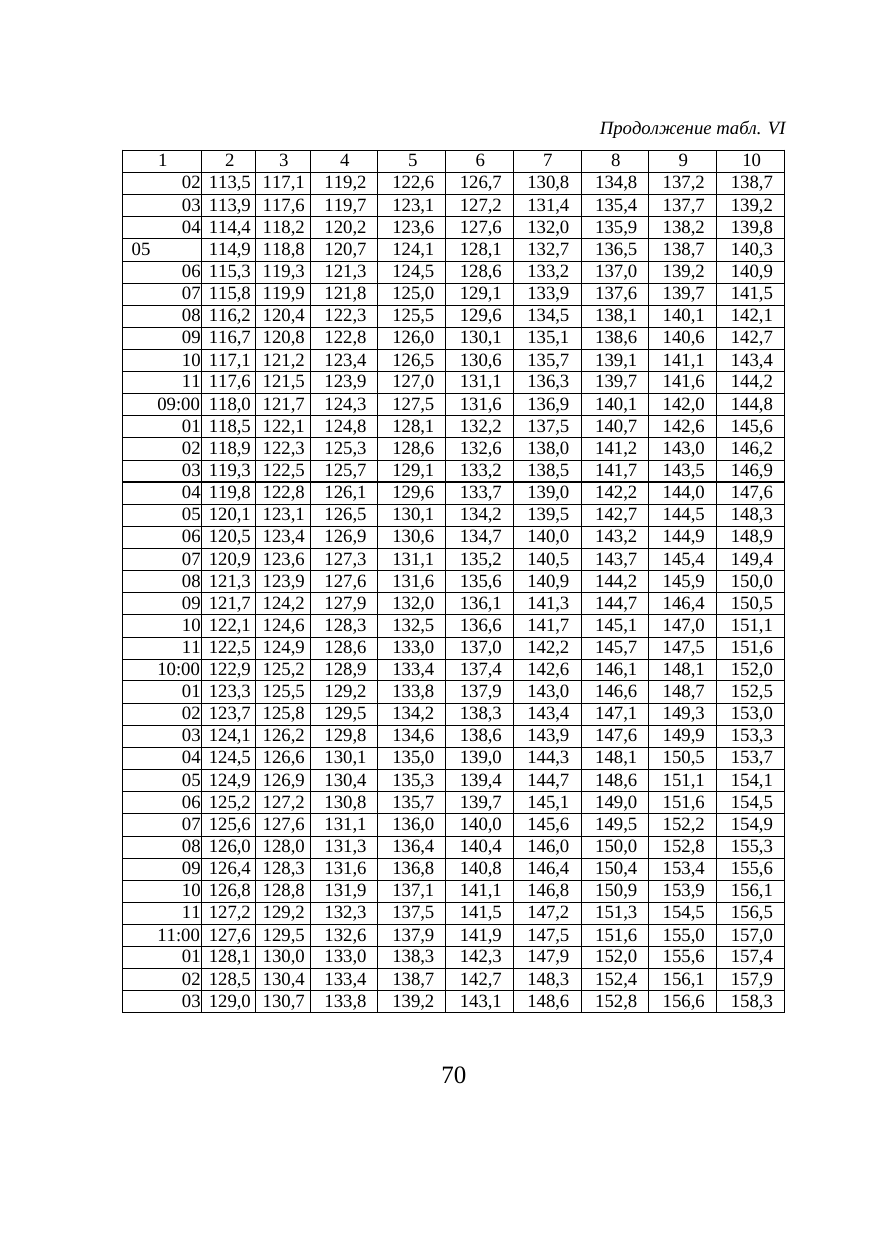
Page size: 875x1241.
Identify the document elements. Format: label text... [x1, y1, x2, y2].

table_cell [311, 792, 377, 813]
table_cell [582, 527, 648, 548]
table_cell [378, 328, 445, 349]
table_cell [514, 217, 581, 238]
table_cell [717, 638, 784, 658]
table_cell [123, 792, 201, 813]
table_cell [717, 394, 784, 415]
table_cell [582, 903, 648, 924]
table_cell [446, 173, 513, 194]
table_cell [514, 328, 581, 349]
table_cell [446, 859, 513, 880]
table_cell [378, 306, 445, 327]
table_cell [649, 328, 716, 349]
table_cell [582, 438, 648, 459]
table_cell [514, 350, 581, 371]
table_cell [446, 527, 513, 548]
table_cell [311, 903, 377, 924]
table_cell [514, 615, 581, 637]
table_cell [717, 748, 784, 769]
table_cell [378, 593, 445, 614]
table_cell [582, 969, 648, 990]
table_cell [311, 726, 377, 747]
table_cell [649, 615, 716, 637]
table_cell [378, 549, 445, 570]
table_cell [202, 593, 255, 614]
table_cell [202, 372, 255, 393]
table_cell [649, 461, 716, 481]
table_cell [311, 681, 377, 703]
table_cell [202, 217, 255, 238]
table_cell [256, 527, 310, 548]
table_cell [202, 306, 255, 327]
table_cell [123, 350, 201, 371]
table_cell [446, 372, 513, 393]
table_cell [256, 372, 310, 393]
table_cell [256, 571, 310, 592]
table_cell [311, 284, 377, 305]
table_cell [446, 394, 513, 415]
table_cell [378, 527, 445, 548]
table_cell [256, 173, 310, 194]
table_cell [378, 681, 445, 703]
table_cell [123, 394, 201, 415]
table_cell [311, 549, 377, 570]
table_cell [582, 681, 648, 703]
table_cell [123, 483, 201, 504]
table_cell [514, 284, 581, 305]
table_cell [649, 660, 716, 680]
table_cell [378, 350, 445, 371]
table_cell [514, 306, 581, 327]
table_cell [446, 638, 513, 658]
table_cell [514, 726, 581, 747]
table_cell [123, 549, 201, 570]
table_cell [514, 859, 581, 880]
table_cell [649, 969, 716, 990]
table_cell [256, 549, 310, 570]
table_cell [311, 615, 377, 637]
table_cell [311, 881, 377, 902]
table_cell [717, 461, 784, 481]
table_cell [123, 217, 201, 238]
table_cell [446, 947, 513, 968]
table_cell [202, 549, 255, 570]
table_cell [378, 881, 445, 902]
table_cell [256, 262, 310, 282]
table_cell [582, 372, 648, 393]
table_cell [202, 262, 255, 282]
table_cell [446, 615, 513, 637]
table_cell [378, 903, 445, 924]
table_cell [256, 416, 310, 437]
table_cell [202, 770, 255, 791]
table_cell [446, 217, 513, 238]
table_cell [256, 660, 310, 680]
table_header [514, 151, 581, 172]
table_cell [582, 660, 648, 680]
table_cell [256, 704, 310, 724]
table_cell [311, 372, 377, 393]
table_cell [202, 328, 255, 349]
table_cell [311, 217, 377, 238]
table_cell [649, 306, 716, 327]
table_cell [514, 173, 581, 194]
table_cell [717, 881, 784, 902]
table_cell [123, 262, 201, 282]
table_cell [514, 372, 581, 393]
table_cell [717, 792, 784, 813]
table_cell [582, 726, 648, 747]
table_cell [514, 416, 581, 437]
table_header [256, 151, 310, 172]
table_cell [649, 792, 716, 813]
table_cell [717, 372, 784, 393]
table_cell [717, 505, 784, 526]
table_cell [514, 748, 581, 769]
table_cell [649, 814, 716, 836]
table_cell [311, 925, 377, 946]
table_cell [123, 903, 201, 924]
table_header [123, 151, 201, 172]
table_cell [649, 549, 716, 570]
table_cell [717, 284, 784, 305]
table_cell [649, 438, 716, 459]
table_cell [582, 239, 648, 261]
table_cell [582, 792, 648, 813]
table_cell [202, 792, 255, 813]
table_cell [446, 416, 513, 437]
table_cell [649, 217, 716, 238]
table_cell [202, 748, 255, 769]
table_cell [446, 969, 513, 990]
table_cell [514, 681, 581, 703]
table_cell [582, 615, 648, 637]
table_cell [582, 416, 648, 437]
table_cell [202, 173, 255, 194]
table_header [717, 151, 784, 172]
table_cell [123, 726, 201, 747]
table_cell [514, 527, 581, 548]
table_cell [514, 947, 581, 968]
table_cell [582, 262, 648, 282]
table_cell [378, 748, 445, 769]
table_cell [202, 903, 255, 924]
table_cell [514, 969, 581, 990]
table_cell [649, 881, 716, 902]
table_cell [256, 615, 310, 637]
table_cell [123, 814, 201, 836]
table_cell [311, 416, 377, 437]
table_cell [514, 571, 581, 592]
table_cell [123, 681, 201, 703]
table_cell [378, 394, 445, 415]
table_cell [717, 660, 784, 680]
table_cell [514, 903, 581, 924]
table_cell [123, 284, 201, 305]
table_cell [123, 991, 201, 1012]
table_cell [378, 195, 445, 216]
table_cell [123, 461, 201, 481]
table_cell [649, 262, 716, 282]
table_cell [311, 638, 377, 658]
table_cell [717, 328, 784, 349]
text Продолжение табл. VI [77, 117, 785, 139]
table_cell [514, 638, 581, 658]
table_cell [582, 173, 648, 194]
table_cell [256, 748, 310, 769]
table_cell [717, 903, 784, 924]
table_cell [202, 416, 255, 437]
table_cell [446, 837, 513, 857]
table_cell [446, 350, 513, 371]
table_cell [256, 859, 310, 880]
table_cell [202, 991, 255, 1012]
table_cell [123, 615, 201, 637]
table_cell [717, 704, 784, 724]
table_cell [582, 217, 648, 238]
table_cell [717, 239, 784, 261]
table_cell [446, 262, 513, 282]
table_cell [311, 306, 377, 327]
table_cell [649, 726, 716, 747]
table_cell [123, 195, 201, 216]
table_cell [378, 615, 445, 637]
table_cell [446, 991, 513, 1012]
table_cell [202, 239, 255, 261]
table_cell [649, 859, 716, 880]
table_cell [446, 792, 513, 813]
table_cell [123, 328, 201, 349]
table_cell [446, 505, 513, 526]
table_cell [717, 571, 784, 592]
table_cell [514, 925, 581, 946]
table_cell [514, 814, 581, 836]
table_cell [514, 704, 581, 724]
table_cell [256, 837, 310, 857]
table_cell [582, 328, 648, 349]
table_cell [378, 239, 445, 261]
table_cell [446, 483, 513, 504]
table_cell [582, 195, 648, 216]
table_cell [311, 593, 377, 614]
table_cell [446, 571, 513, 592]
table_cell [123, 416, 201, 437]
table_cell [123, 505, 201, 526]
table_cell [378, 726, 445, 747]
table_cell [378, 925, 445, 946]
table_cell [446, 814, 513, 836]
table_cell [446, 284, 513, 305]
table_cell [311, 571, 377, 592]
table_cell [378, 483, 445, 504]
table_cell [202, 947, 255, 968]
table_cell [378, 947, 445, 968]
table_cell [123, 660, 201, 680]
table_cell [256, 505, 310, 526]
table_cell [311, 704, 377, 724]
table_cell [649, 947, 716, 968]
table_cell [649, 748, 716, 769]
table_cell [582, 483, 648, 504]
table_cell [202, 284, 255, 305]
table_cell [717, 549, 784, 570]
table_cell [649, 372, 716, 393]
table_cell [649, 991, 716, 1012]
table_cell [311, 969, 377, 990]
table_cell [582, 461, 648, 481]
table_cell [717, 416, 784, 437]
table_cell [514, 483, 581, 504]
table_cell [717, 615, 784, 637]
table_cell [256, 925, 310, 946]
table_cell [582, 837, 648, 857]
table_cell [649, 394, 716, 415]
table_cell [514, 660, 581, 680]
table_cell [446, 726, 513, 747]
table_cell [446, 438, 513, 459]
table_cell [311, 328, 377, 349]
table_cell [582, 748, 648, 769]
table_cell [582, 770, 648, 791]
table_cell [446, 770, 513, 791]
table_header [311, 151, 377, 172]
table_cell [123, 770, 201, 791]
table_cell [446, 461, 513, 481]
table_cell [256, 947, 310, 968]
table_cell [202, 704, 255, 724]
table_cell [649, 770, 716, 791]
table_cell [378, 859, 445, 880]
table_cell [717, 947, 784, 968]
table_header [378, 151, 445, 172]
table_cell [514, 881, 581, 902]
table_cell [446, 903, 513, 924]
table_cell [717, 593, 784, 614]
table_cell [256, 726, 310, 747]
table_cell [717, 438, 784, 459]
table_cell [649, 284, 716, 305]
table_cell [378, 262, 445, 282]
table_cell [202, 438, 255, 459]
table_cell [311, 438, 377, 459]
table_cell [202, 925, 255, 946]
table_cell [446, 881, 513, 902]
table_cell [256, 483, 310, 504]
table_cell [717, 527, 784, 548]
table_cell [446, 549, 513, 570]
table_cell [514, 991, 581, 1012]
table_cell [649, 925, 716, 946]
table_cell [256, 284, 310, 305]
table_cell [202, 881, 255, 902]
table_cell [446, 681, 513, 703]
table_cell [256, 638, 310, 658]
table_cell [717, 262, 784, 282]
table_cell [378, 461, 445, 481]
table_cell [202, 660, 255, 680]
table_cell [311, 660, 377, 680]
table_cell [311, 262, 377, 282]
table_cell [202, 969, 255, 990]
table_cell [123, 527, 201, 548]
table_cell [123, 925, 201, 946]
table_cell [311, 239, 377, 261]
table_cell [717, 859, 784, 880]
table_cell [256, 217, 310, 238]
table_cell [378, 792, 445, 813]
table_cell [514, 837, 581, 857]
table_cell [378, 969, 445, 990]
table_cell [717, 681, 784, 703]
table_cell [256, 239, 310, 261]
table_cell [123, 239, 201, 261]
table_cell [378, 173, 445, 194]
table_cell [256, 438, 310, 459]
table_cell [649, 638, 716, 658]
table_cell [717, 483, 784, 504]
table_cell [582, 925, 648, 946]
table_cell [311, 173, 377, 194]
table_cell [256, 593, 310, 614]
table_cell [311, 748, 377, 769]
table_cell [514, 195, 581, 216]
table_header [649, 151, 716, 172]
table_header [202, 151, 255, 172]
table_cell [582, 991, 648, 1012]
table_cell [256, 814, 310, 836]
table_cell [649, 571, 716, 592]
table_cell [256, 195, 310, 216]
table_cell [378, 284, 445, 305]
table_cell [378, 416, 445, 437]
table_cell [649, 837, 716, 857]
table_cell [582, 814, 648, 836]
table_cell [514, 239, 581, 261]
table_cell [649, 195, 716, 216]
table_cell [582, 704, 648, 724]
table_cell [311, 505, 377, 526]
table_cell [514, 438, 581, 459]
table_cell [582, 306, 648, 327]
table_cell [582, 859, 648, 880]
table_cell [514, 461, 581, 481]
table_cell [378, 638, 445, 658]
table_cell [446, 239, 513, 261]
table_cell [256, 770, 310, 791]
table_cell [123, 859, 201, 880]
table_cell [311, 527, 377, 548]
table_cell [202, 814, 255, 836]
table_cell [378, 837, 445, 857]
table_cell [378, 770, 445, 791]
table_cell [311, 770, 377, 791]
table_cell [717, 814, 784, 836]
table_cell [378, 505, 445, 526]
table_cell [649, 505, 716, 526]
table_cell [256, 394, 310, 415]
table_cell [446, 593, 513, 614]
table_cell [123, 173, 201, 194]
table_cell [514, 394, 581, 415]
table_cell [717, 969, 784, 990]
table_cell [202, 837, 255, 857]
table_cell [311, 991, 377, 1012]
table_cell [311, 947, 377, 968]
subtitle 70 [198, 1060, 709, 1089]
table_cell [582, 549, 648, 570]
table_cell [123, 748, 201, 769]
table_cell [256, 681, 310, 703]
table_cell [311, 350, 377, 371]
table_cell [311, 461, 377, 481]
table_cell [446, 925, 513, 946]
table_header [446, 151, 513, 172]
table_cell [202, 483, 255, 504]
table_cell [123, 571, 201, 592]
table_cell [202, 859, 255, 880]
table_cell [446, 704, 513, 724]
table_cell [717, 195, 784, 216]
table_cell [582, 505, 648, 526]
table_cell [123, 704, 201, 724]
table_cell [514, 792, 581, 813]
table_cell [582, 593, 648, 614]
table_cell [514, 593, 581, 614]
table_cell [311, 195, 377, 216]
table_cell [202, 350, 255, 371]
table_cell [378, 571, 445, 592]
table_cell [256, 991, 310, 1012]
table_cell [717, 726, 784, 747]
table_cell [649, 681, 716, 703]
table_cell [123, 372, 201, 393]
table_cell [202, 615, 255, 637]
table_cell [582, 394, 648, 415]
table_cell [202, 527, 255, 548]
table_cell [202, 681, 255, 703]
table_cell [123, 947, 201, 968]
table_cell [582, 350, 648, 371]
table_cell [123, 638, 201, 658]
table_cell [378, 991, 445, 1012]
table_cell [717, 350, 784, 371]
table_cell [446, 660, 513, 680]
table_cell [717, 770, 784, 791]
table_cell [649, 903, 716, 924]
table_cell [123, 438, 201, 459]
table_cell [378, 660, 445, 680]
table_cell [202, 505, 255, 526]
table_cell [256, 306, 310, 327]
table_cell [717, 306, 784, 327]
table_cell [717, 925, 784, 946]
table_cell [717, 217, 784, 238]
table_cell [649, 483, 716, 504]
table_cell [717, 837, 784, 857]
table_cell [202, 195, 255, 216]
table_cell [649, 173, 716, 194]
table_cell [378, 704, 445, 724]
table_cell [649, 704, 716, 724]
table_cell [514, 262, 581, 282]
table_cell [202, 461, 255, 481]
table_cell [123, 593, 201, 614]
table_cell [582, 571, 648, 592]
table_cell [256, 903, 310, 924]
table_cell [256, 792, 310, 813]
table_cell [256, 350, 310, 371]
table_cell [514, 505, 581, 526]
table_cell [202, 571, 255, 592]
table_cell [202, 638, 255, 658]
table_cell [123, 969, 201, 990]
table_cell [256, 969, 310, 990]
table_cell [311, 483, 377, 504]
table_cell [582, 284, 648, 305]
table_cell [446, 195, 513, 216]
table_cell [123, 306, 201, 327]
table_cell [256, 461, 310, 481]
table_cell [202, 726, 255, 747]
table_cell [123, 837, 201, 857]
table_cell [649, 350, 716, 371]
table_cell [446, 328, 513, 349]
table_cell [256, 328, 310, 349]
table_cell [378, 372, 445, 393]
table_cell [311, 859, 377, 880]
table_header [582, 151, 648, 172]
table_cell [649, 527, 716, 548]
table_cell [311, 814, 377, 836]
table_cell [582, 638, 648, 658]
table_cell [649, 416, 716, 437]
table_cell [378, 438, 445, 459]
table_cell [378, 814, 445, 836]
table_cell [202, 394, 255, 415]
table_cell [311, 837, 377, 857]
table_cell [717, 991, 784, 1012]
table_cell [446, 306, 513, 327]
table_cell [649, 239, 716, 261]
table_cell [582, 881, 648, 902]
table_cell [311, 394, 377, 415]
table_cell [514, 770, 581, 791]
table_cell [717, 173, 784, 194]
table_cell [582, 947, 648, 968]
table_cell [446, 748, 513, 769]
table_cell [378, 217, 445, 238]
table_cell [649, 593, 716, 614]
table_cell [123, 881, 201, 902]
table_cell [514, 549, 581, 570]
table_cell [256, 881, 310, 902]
